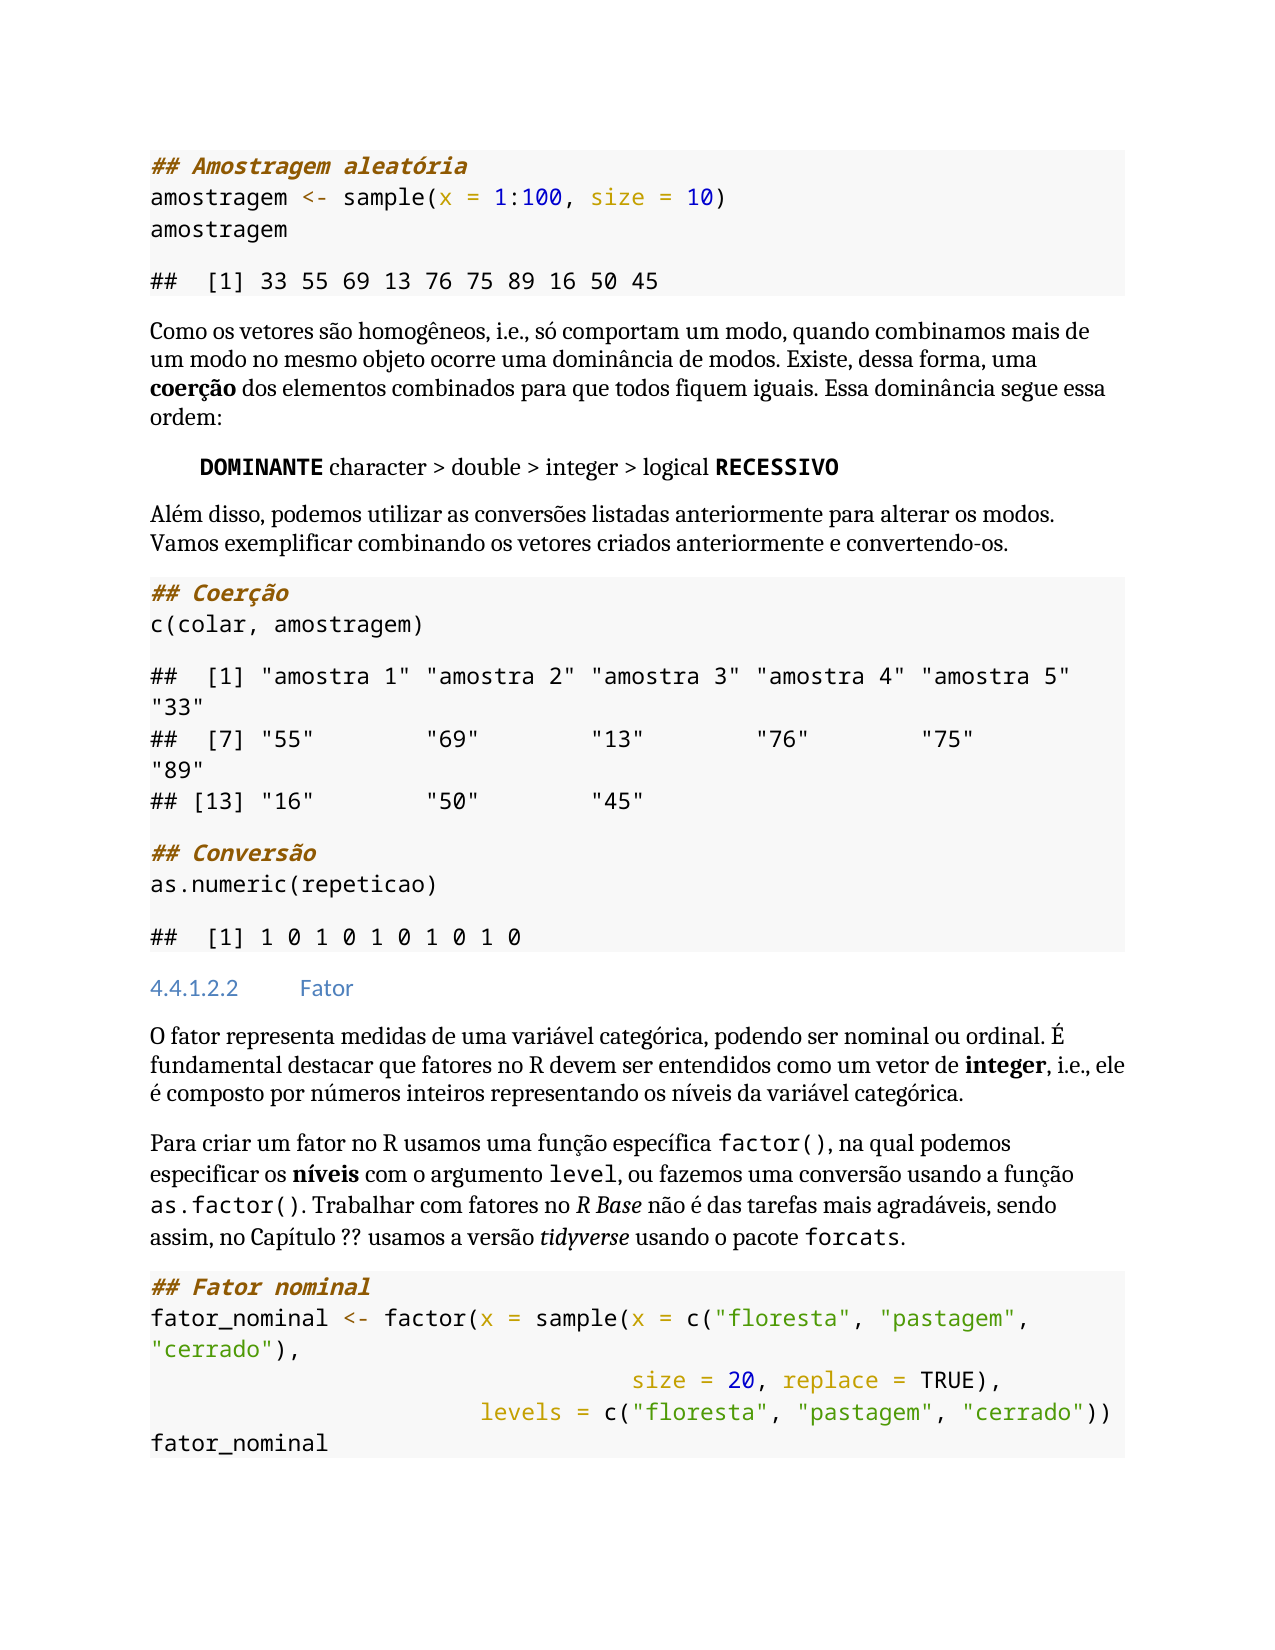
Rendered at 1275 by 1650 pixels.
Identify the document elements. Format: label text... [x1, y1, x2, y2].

text Como os vetores são homogêneos, i.e., só comportam um modo, quando combinamos mais de um modo no mesmo objeto ocorre uma dominância de modos. Existe, dessa forma, uma coerção dos elementos combinados para que todos fiquem iguais. Essa dominância segue essa ordem: [150, 317, 1125, 432]
text ## Amostragem aleatória amostragem <- sample(x = 1:100, size = 10) amostragem [150, 150, 1125, 244]
text DOMINANTE character > double > integer > logical RECESSIVO [200, 450, 1075, 482]
text ## Conversão as.numeric(repeticao) [315, 837, 1125, 899]
text Além disso, podemos utilizar as conversões listadas anteriormente para alterar os modos. Vamos exemplificar combinando os vetores criados anteriormente e convertendo-os. [150, 500, 1125, 558]
text ## [1] 33 55 69 13 76 75 89 16 50 45 [150, 264, 1125, 296]
text ## [1] "amostra 1" "amostra 2" "amostra 3" "amostra 4" "amostra 5" "33" ## [7] "55" "69" "13" "76" "75" "89" ## [13] "16" "50" "45" [150, 660, 1125, 816]
text ## Fator nominal fator_nominal <- factor(x = sample(x = c("floresta", "pastagem", "cerrado"), size = 20, replace = TRUE), levels = c("floresta", "pastagem", "cerrado")) fator_nominal [301, 1271, 1125, 1458]
text O fator representa medidas de uma variável categórica, podendo ser nominal ou ordinal. É fundamental destacar que fatores no R devem ser entendidos como um vetor de integer, i.e., ele é composto por números inteiros representando os níveis da variável categórica. [150, 1022, 1125, 1108]
text Para criar um fator no R usamos uma função específica factor(), na qual podemos especificar os níveis com o argumento level, ou fazemos uma conversão usando a função as.factor(). Trabalhar com fatores no R Base não é das tarefas mais agradáveis, sendo assim, no Capítulo ?? usamos a versão tidyverse usando o pacote forcats. [150, 1127, 1125, 1252]
text ## Coerção c(colar, amostragem) [287, 577, 1125, 639]
text ## [1] 1 0 1 0 1 0 1 0 1 0 [150, 920, 1125, 952]
subtitle 4.4.1.2.2 Fator [150, 972, 1125, 1003]
